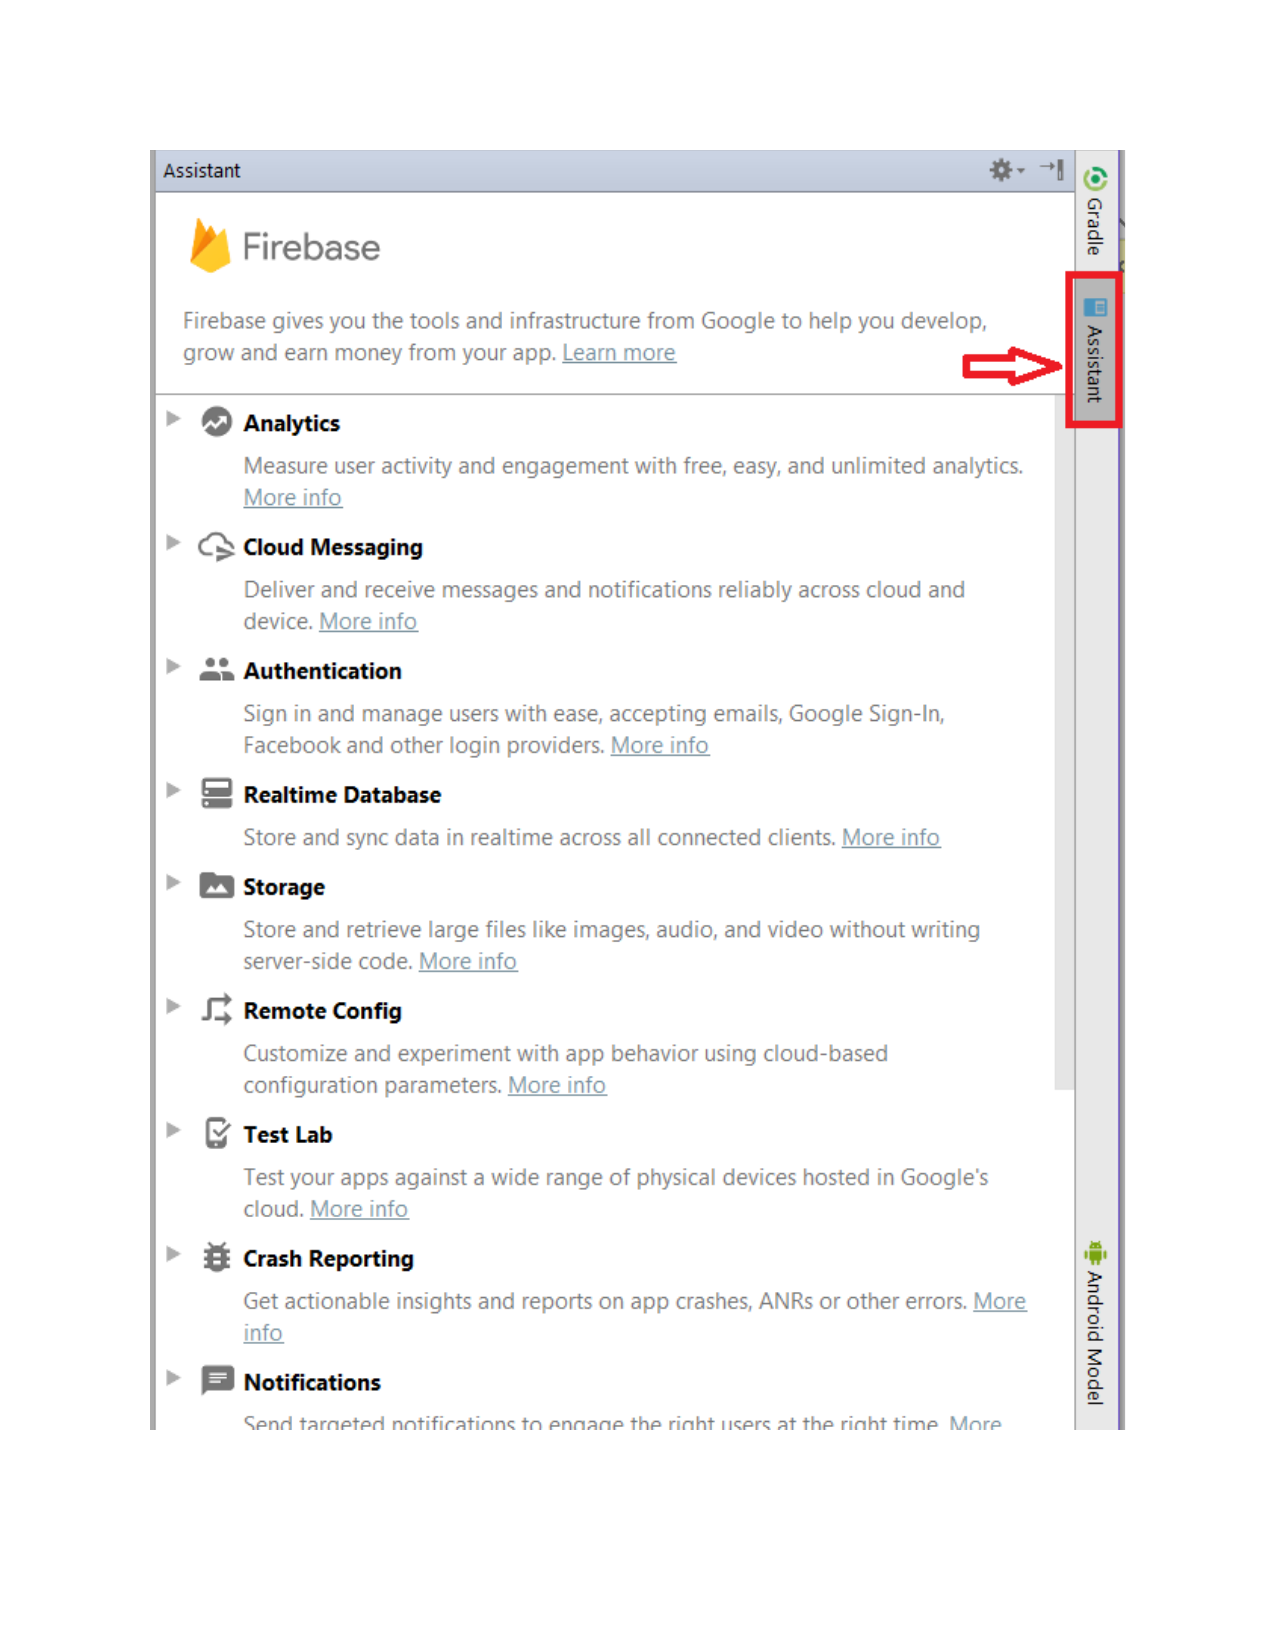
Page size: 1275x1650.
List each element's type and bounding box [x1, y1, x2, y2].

picture [150, 150, 1125, 1430]
